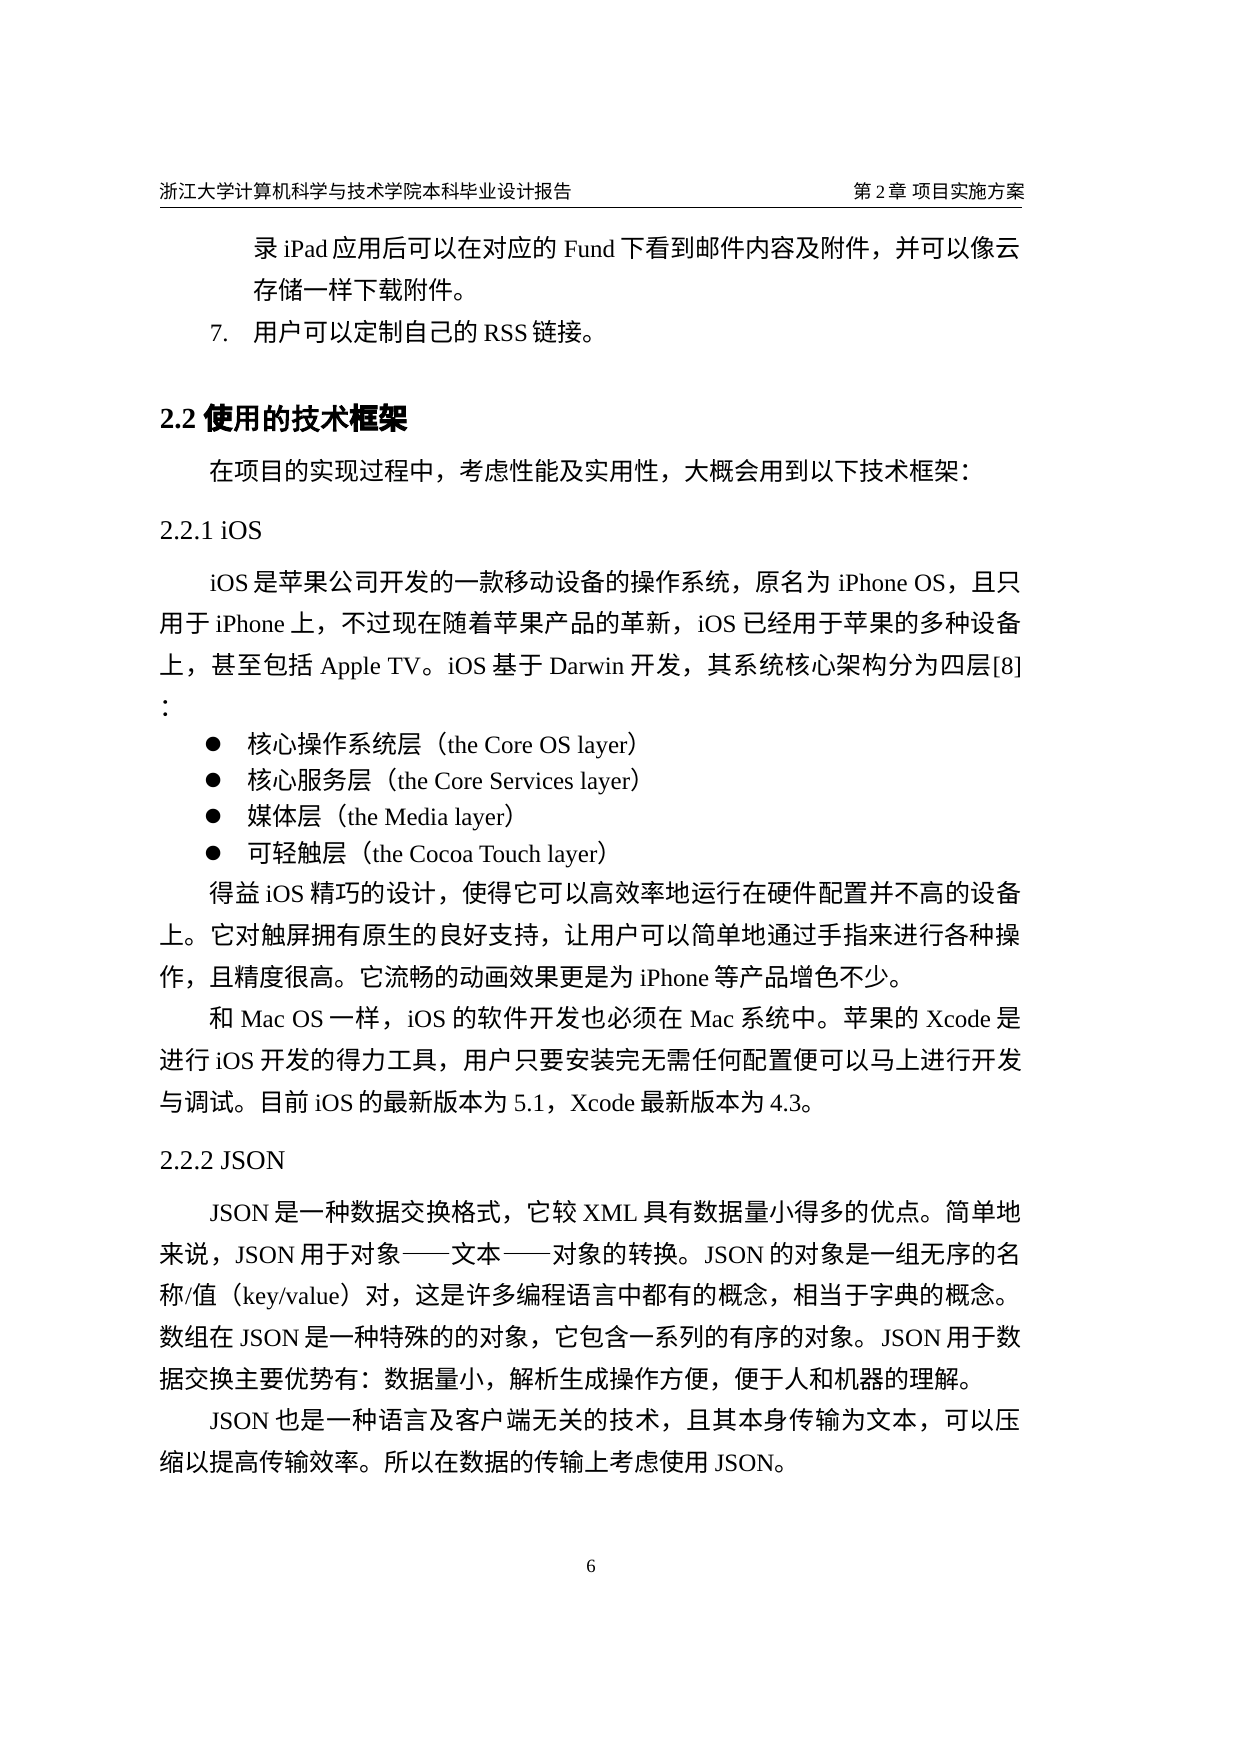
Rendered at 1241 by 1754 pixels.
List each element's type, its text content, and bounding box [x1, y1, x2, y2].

list 媒体层（the Media layer） [204, 797, 1022, 833]
text 和Mac OS一样，iOS的软件开发也必须在Mac系统中。苹果的Xcode是进行iOS开发的得力工具，用户只要安装完无需任何配置便可以马上进行开发与调试。目前iOS的最新版本为5.1，Xcode最新版本为4.3。 [159, 994, 1022, 1119]
list 用户可以定制自己的RSS链接。 [209, 308, 1022, 349]
text iOS [159, 514, 1022, 545]
list 核心操作系统层（the Core OS layer） [204, 724, 1022, 761]
text iOS是苹果公司开发的一款移动设备的操作系统，原名为iPhone OS，且只用于iPhone上，不过现在随着苹果产品的革新，iOS已经用于苹果的多种设备上，甚至包括Apple TV。iOS基于Darwin开发，其系统核心架构分为四层[8] ： [159, 558, 1022, 724]
list 可轻触层（the Cocoa Touch layer） [204, 833, 1022, 869]
text 得益iOS精巧的设计，使得它可以高效率地运行在硬件配置并不高的设备上。它对触屏拥有原生的良好支持，让用户可以简单地通过手指来进行各种操作，且精度很高。它流畅的动画效果更是为iPhone等产品增色不少。 [159, 869, 1022, 994]
text 使用的技术框架 [159, 399, 1022, 435]
text JSON也是一种语言及客户端无关的技术，且其本身传输为文本，可以压缩以提高传输效率。所以在数据的传输上考虑使用JSON。 [159, 1396, 1022, 1480]
text JSON是一种数据交换格式，它较XML具有数据量小得多的优点。简单地来说，JSON用于对象——文本——对象的转换。JSON的对象是一组无序的名称/值（key/value）对，这是许多编程语言中都有的概念，相当于字典的概念。数组在JSON是一种特殊的的对象，它包含一系列的有序的对象。JSON用于数据交换主要优势有：数据量小，解析生成操作方便，便于人和机器的理解。 [159, 1188, 1022, 1396]
list 核心服务层（the Core Services layer） [204, 761, 1022, 797]
text JSON [159, 1144, 1022, 1176]
text 在项目的实现过程中，考虑性能及实用性，大概会用到以下技术框架： [159, 447, 1022, 489]
list 用户可以向公司邮箱以特定的格式绑定到某个Fund发送邮件，然后登录iPad应用后可以在对应的Fund下看到邮件内容及附件，并可以像云存储一样下载附件。 [209, 224, 1022, 308]
